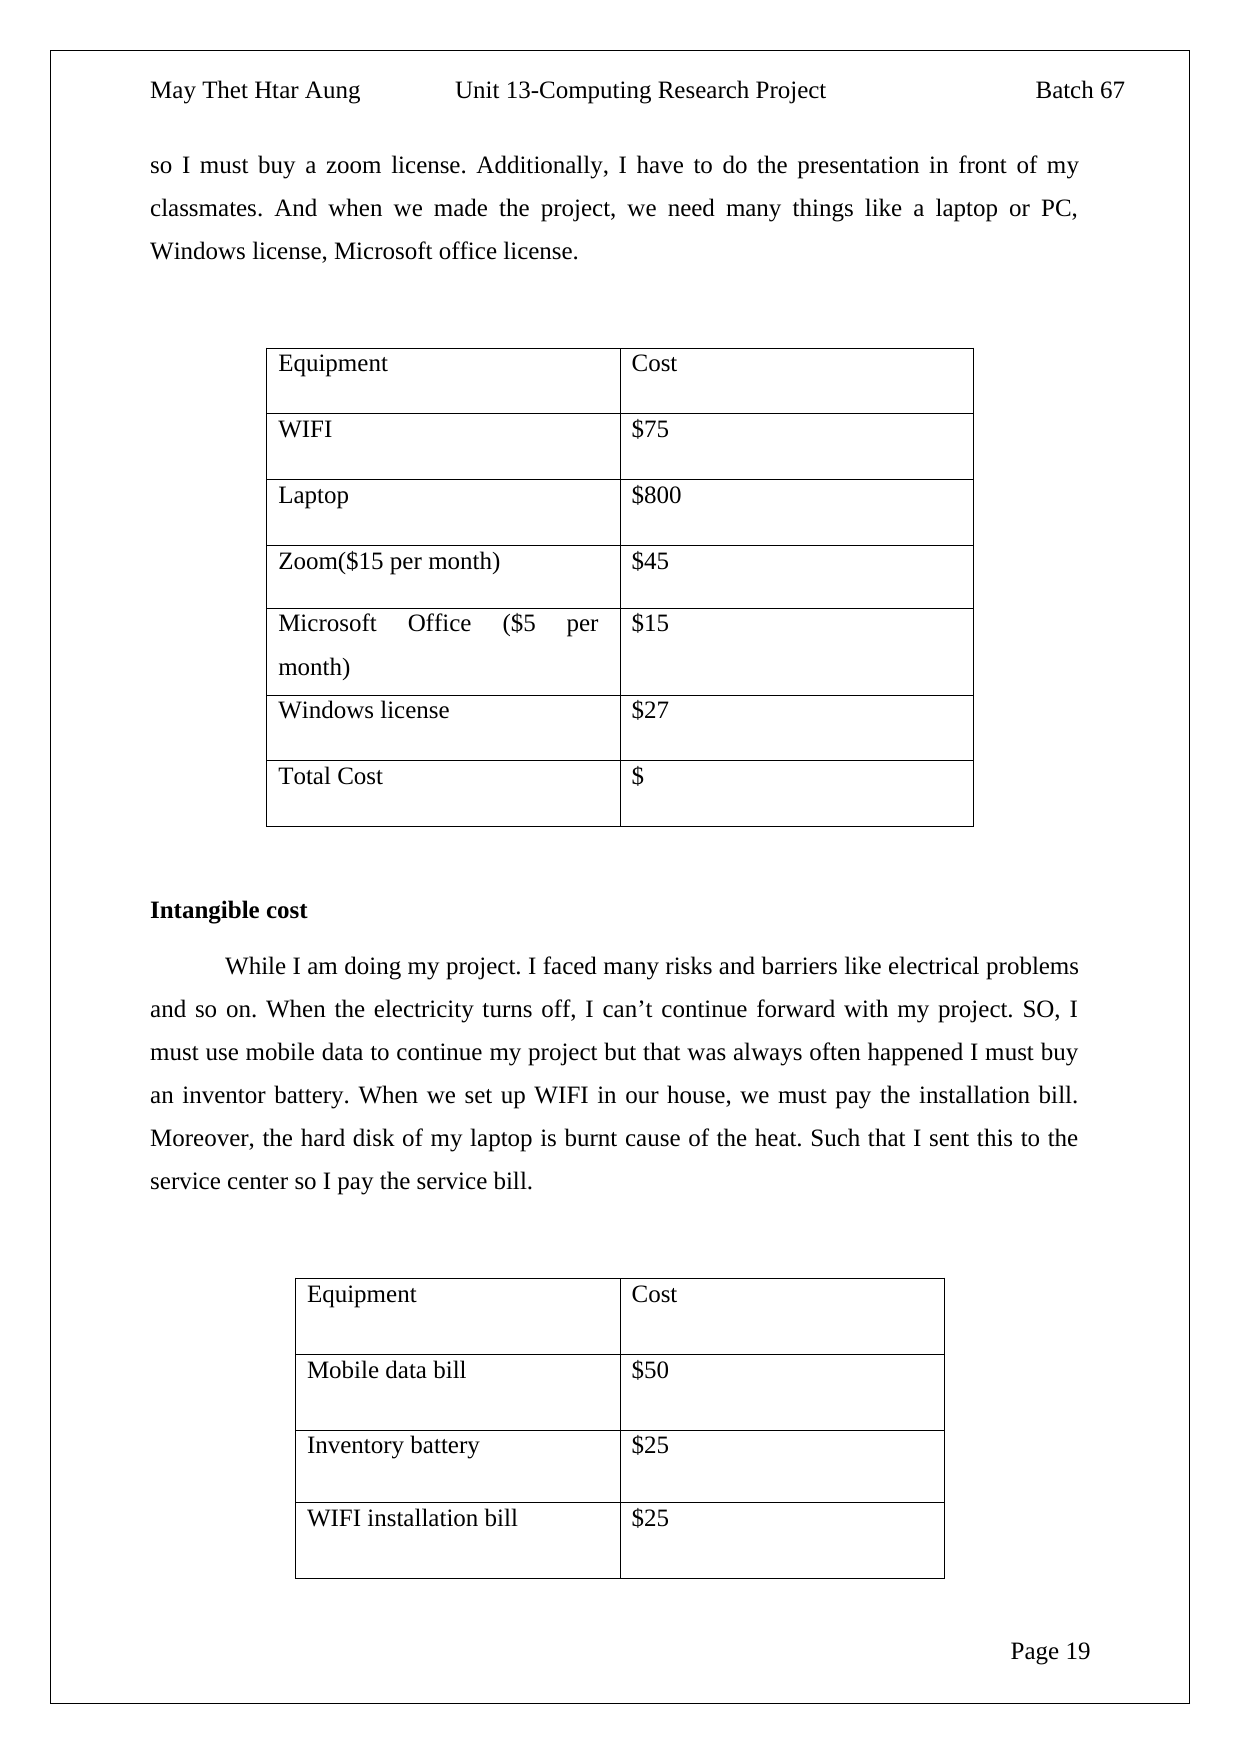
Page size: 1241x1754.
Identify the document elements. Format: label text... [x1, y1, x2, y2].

table_cell $25 [621, 1431, 944, 1502]
table_cell WIFI [267, 414, 620, 479]
table_header Cost [621, 1279, 944, 1354]
table_header Equipment [267, 349, 620, 413]
text While I am doing my project. I faced many risks and barriers like electrical problems and so on. When the electricity turns off, I can’t continue forward with my project. SO, I must use mobile data to continue my project but that was always often happened I must buy an inventor battery. When we set up WIFI in our house, we must pay the installation bill. Moreover, the hard disk of my laptop is burnt cause of the heat. Such that I sent this to the service center so I pay the service bill. [150, 951, 1080, 1195]
table_cell Windows license [267, 696, 620, 760]
table_cell Zoom($15 per month) [267, 546, 620, 607]
table_cell Total Cost [267, 761, 620, 826]
table_cell $27 [621, 696, 973, 760]
table_cell $50 [621, 1355, 944, 1429]
table_cell Mobile data bill [296, 1355, 620, 1429]
table_cell $ [621, 761, 973, 826]
table_cell $800 [621, 480, 973, 545]
table_cell Inventory battery [296, 1431, 620, 1502]
table_cell WIFI installation bill [296, 1503, 620, 1578]
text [150, 150, 1080, 265]
table_cell $25 [621, 1503, 944, 1578]
text Intangible cost [150, 895, 1080, 924]
table_cell Microsoft Office ($5 per month) [267, 609, 620, 694]
table_header Cost [621, 349, 973, 413]
table_header Equipment [296, 1279, 620, 1354]
table_cell Laptop [267, 480, 620, 545]
table_cell $45 [621, 546, 973, 607]
table_cell $75 [621, 414, 973, 479]
table_cell $15 [621, 609, 973, 694]
